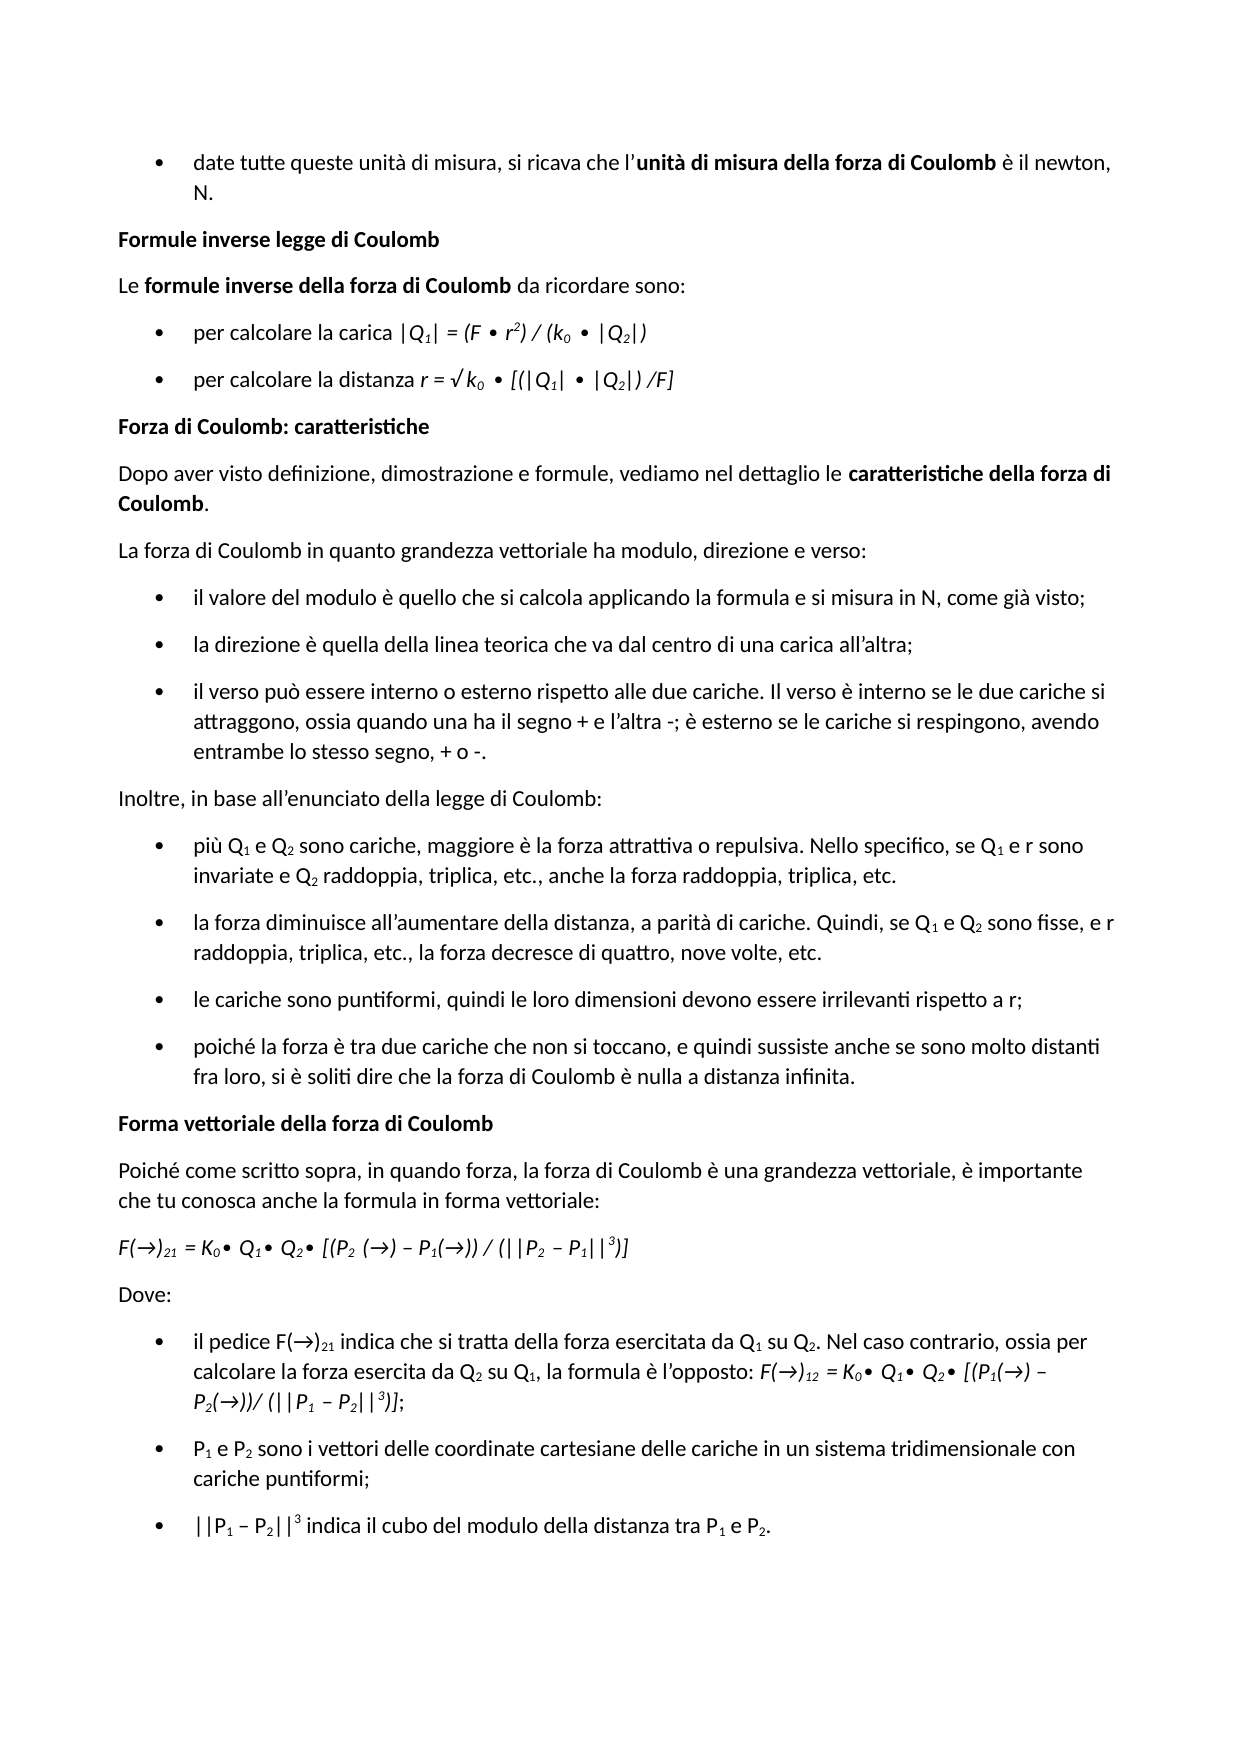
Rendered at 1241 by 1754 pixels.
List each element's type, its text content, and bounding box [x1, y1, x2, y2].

text Dove: [118, 1280, 1122, 1308]
list date tutte queste unità di misura, si ricava che l’unità di misura della forza di Coulomb è il newton, N. [156, 148, 1122, 206]
list il pedice F(→)21 indica che si tratta della forza esercitata da Q1 su Q2. Nel caso contrario, ossia per calcolare la forza esercita da Q2 su Q1, la formula è l’opposto: F(→)12 = K0∙ Q1∙ Q2∙ [(P1(→) – P2(→))/ (||P1 – P2||3)]; [156, 1327, 1122, 1415]
text F(→)21 = K0∙ Q1∙ Q2∙ [(P2 (→) – P1(→)) / (||P2 – P1||3)] [118, 1233, 1122, 1261]
text La forza di Coulomb in quanto grandezza vettoriale ha modulo, direzione e verso: [118, 536, 1122, 564]
text Le formule inverse della forza di Coulomb da ricordare sono: [118, 272, 1122, 299]
list la forza diminuisce all’aumentare della distanza, a parità di cariche. Quindi, se Q1 e Q2 sono fisse, e r raddoppia, triplica, etc., la forza decresce di quattro, nove volte, etc. [156, 908, 1122, 966]
list più Q1 e Q2 sono cariche, maggiore è la forza attrattiva o repulsiva. Nello specifico, se Q1 e r sono invariate e Q2 raddoppia, triplica, etc., anche la forza raddoppia, triplica, etc. [156, 831, 1122, 889]
text Forma vettoriale della forza di Coulomb [118, 1109, 1122, 1137]
list il verso può essere interno o esterno rispetto alle due cariche. Il verso è interno se le due cariche si attraggono, ossia quando una ha il segno + e l’altra -; è esterno se le cariche si respingono, avendo entrambe lo stesso segno, + o -. [156, 677, 1122, 765]
list poiché la forza è tra due cariche che non si toccano, e quindi sussiste anche se sono molto distanti fra loro, si è soliti dire che la forza di Coulomb è nulla a distanza infinita. [156, 1032, 1122, 1090]
text Poiché come scritto sopra, in quando forza, la forza di Coulomb è una grandezza vettoriale, è importante che tu conosca anche la formula in forma vettoriale: [118, 1156, 1122, 1214]
list ||P1 – P2||3 indica il cubo del modulo della distanza tra P1 e P2. [156, 1511, 1122, 1539]
list la direzione è quella della linea teorica che va dal centro di una carica all’altra; [156, 630, 1122, 658]
list il valore del modulo è quello che si calcola applicando la formula e si misura in N, come già visto; [156, 583, 1122, 611]
list P1 e P2 sono i vettori delle coordinate cartesiane delle cariche in un sistema tridimensionale con cariche puntiformi; [156, 1434, 1122, 1492]
text Dopo aver visto definizione, dimostrazione e formule, vediamo nel dettaglio le caratteristiche della forza di Coulomb. [118, 459, 1122, 517]
list le cariche sono puntiformi, quindi le loro dimensioni devono essere irrilevanti rispetto a r; [156, 985, 1122, 1013]
text Formule inverse legge di Coulomb [118, 225, 1122, 253]
text Inoltre, in base all’enunciato della legge di Coulomb: [118, 784, 1122, 812]
text Forza di Coulomb: caratteristiche [118, 412, 1122, 440]
list per calcolare la distanza r = √ k0 ∙ [(|Q1| ∙ |Q2|) /F] [156, 365, 1122, 393]
list per calcolare la carica |Q1| = (F ∙ r2) / (k0 ∙ |Q2|) [156, 318, 1122, 346]
